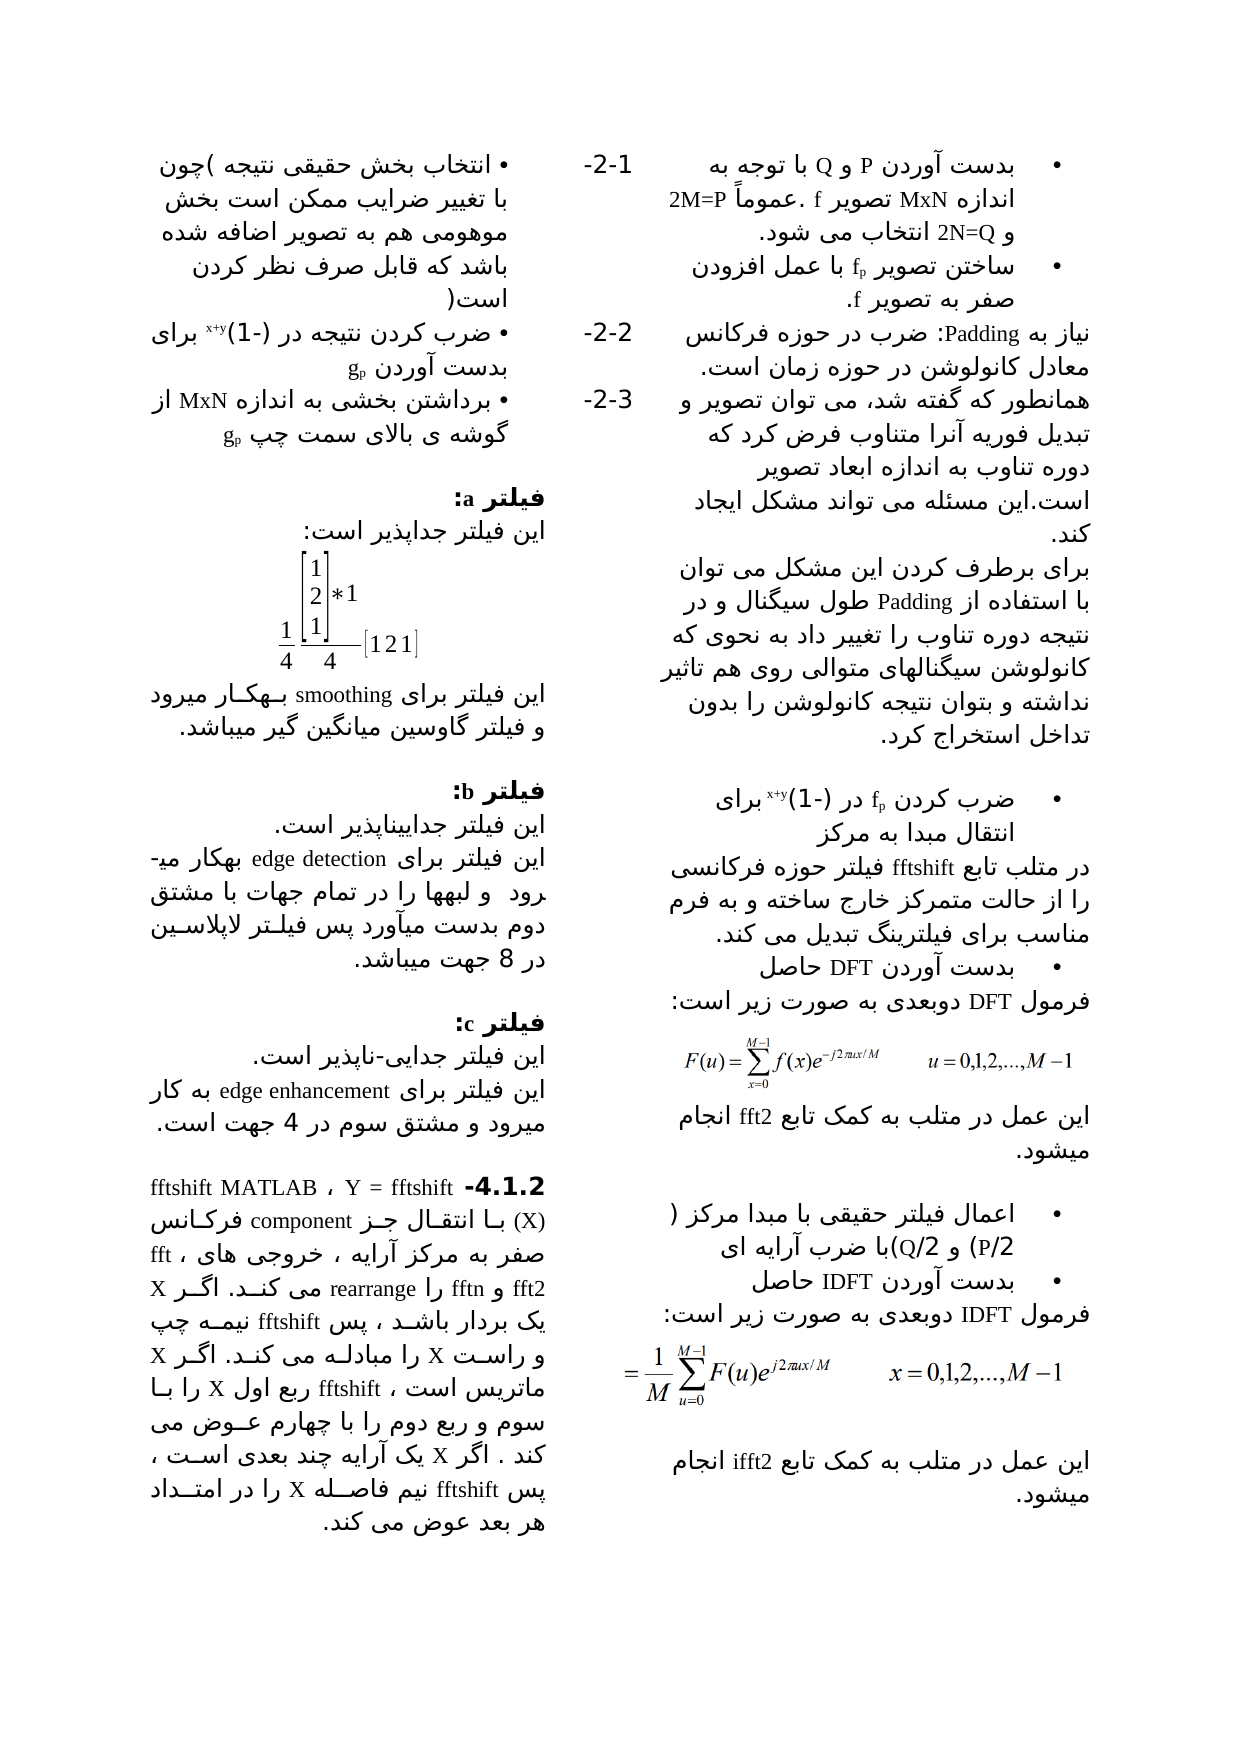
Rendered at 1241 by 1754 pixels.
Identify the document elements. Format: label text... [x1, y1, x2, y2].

list این عمل در متلب به کمک تابع fft2 انجام میشود. [657, 1101, 1090, 1164]
text • انتخاب بخش حقیقی نتیجه )چون با تغییر ضرایب ممکن است بخش موهومی هم به تصویر اضافه شده باشد که قابل صرف نظر کردن است( [150, 150, 583, 313]
list فرمول IDFT دوبعدی به صورت زیر است: [657, 1299, 1090, 1329]
list ضرب کردن fp در (-1)x+y برای انتقال مبدا به مرکز [657, 784, 1053, 847]
list این عمل در متلب به کمک تابع ifft2 انجام میشود. [657, 1446, 1090, 1509]
list فیلتر b: [150, 776, 546, 806]
list اعمال فیلتر حقیقی با مبدا مرکز (2/P) و 2/Q)با ضرب آرایه ای [657, 1198, 1053, 1261]
list این فیلتر جداییناپذیر است. [150, 810, 546, 839]
picture [620, 1333, 1090, 1442]
text • ضرب کردن نتیجه در (-1)x+y برای بدست آوردن gp [150, 318, 583, 381]
list بدست آوردن P و Q با توجه به اندازه MxN تصویر f .عموماً 2M=P و 2N=Q انتخاب می شود. [657, 150, 1053, 246]
list فیلتر c: [150, 1008, 546, 1037]
list این فیلتر جداپذیر است: [150, 516, 546, 545]
text • برداشتن بخشی به اندازه MxN از گوشه ی بالای سمت چپ gp [150, 385, 583, 448]
list نياز به Padding: ضرب در حوزه فرکانس معادل کانولوشن در حوزه زمان است. همانطور که گفته شد، می توان تصوير و تبديل فوريه آنرا متناوب فرض کرد که دوره تناوب به اندازه ابعاد تصوير است.اين مسئله می تواند مشکل ايجاد کند. [657, 318, 1090, 548]
list برای برطرف کردن اين مشکل می توان با استفاده از Padding طول سيگنال و در نتيجه دوره تناوب را تغيير داد به نحوی که کانولوشن سيگنالهای متوالی روی هم تاثير نداشته و بتوان نتيجه کانولوشن را بدون تداخل استخراج کرد. [657, 553, 1090, 750]
list بدست آوردن IDFT حاصل [657, 1266, 1053, 1295]
list این فیلتر برای smoothing بهکار میرود و فیلتر گاوسین میانگین گیر میباشد. [150, 679, 546, 742]
list این فیلتر برای edge enhancement به کار میرود و مشتق سوم در 4 جهت است. [150, 1075, 546, 1138]
list فیلتر a: [150, 483, 546, 512]
list 4.1.2- fftshift MATLAB ، Y = fftshift (X) با انتقال جز component فرکانس صفر به مرکز آرایه ، خروجی های fft ، fft2 و fftn را rearrange می کند. اگر X یک بردار باشد ، پس fftshift نیمه چپ و راست X را مبادله می کند. اگر X ماتریس است ، fftshift ربع اول X را با سوم و ربع دوم را با چهارم عوض می کند . اگر X یک آرایه چند بعدی است ، پس fftshift نیم فاصله X را در امتداد هر بعد عوض می کند. [150, 1172, 546, 1537]
picture [657, 1019, 1090, 1098]
list بدست آوردن DFT حاصل [657, 952, 1053, 982]
list در متلب تابع fftshift فيلتر حوزه فرکانسی را از حالت متمرکز خارج ساخته و به فرم مناسب برای فيلترينگ تبديل می کند. [657, 852, 1090, 948]
list این فیلتر جدایی-ناپذیر است. [150, 1041, 546, 1071]
list فرمول DFT دوبعدی به صورت زیر است: [657, 986, 1090, 1019]
list این فیلتر برای edge detection بهکار میرود و لبهها را در تمام جهات با مشتق دوم بدست میآورد پس فیلتر لاپلاسین در 8 جهت میباشد. [150, 843, 546, 973]
list ساختن تصویر fp با عمل افزودن صفر به تصویر f. [657, 251, 1053, 314]
